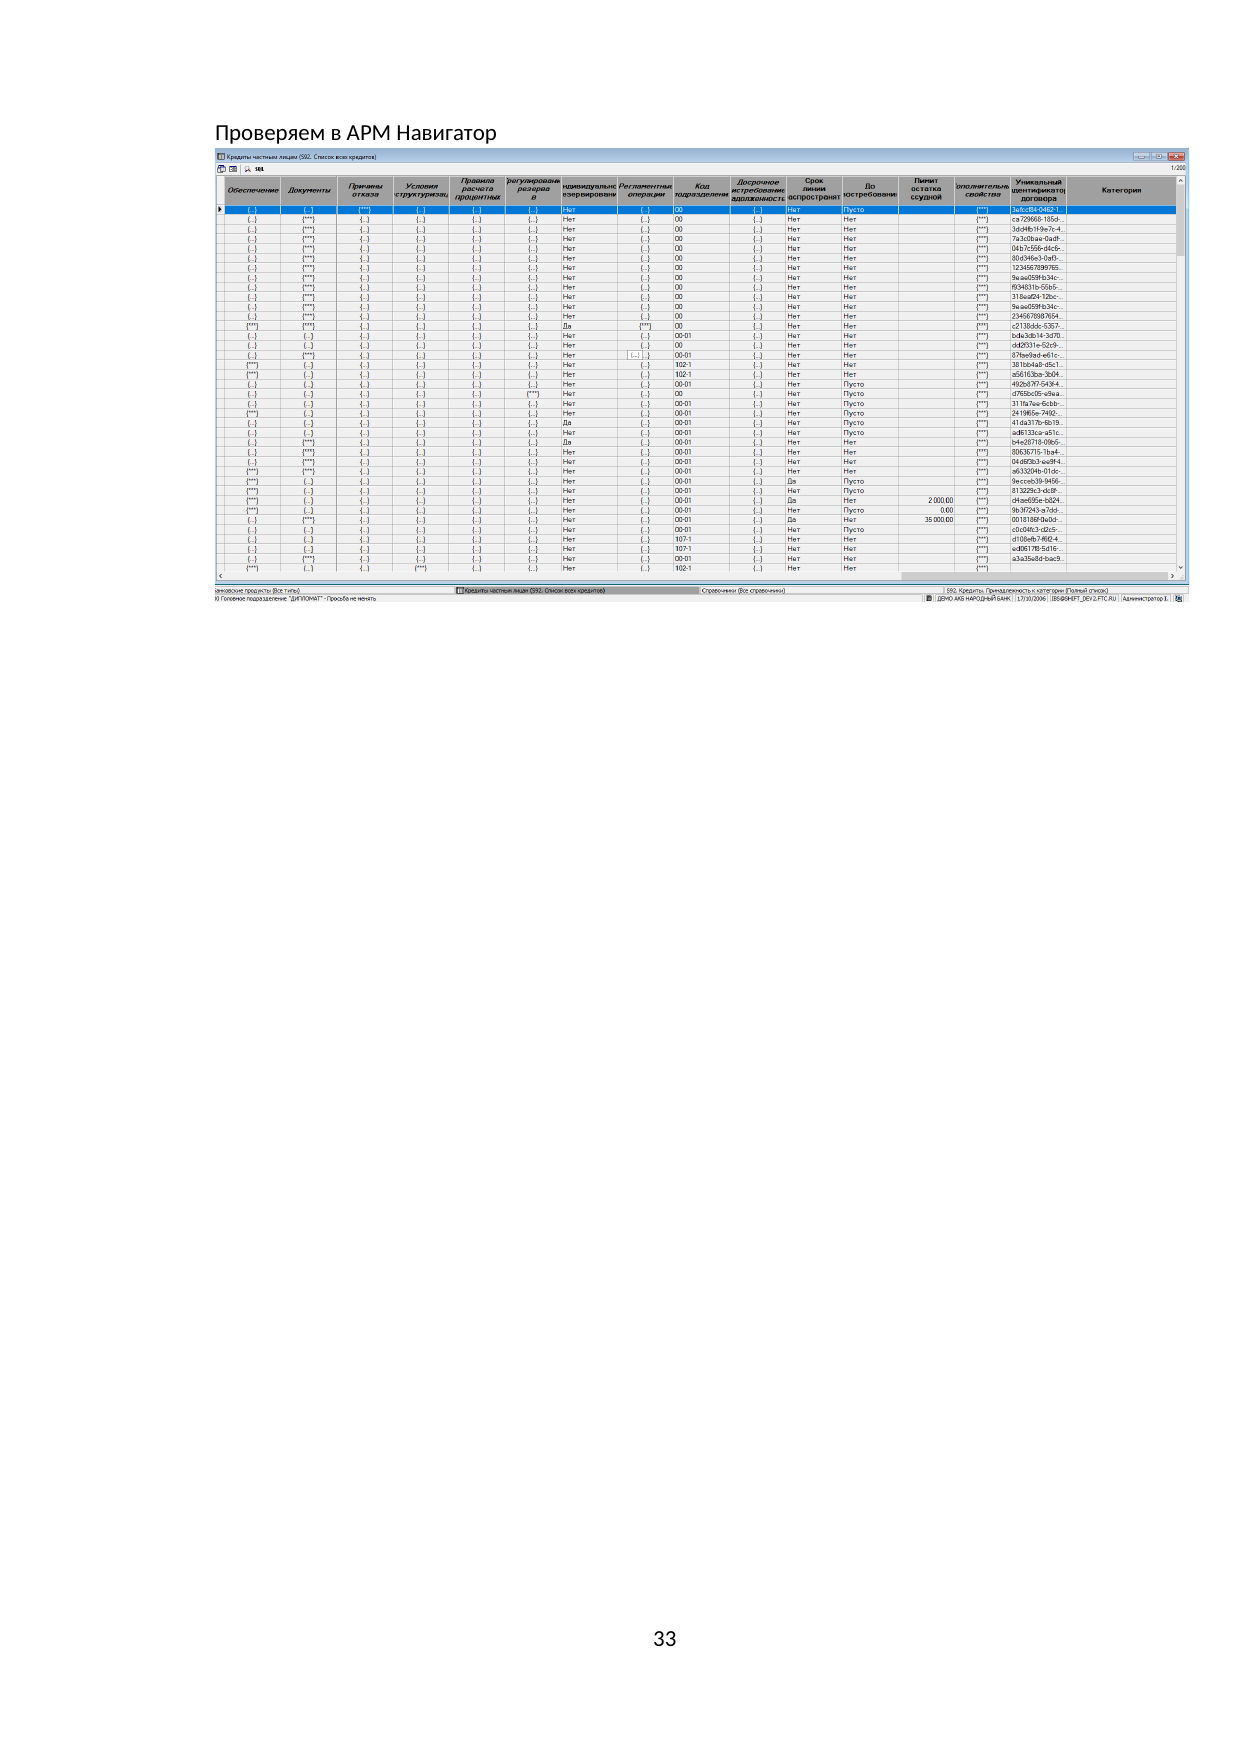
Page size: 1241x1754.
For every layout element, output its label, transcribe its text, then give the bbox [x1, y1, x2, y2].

picture [214, 148, 1190, 602]
list Проверяем в АРМ Навигатор [215, 118, 1152, 146]
